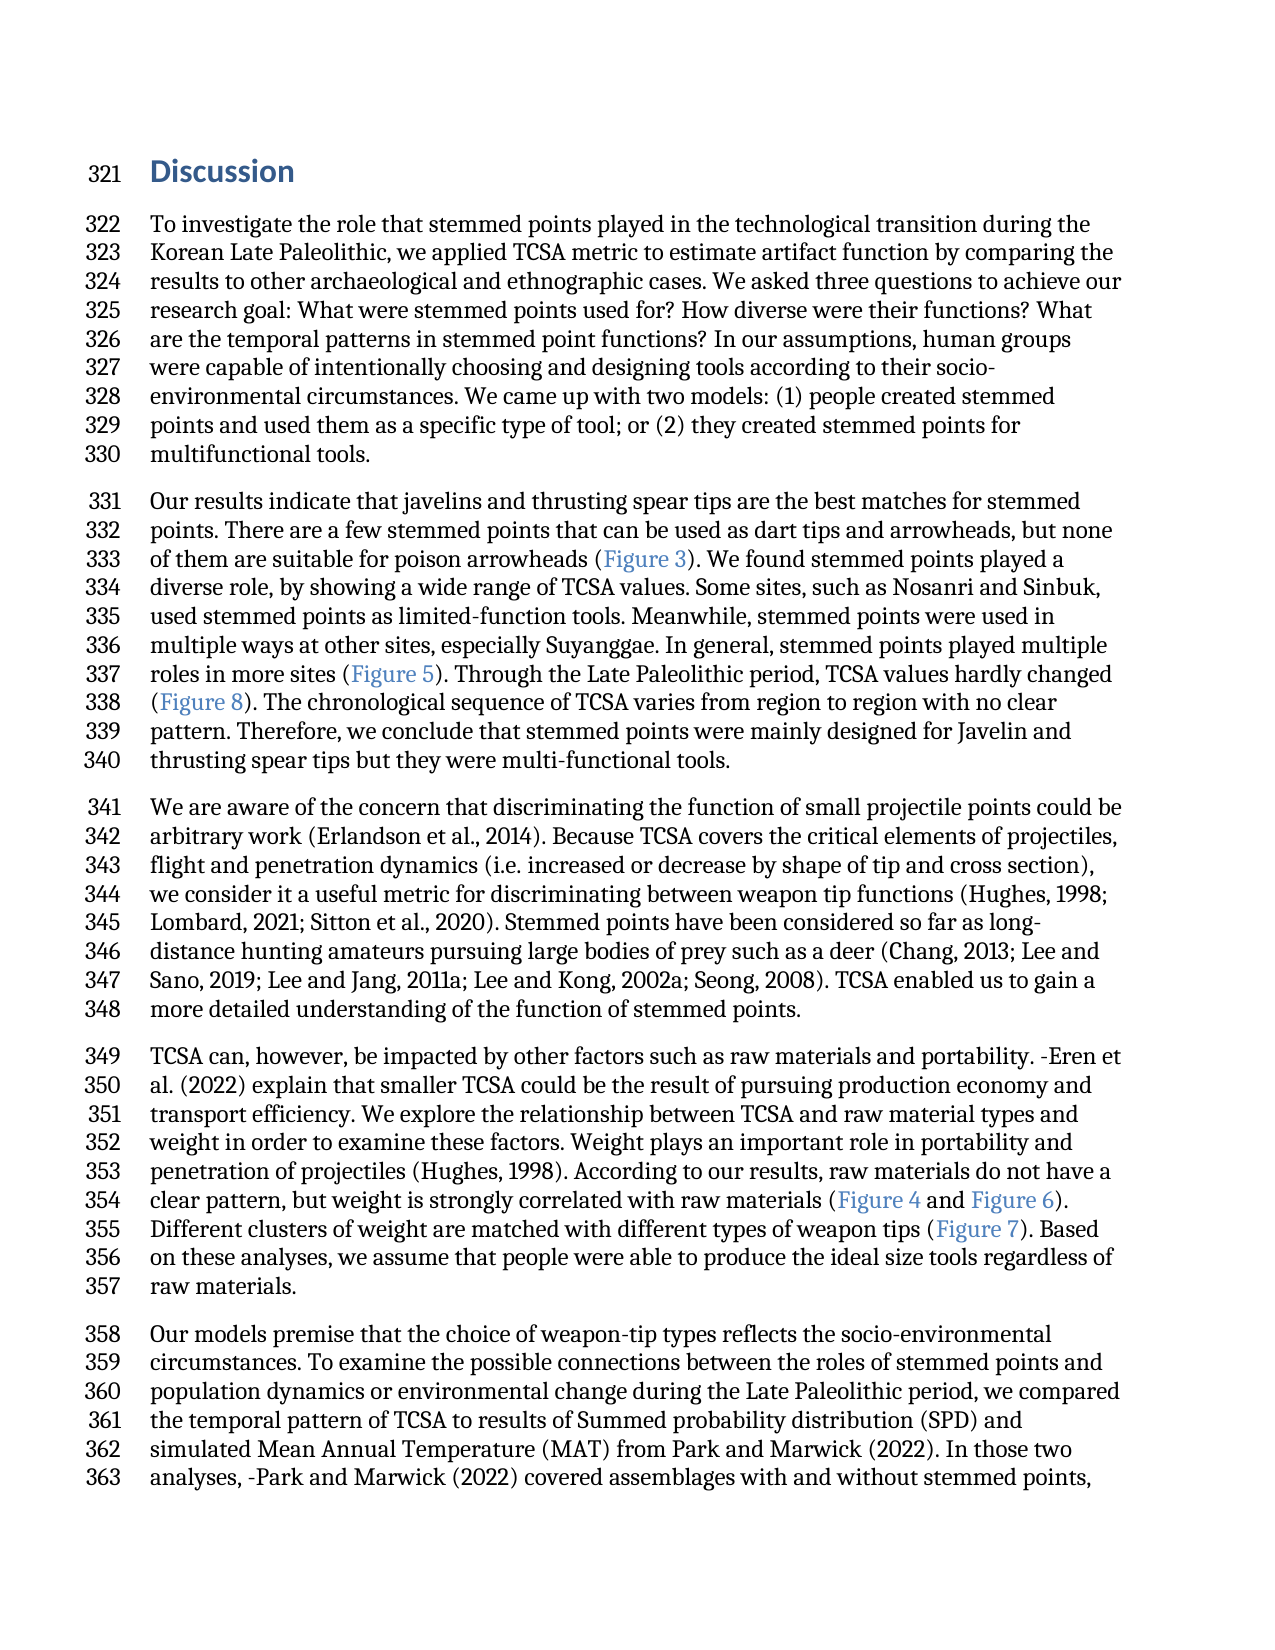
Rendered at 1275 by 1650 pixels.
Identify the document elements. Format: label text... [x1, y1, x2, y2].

text We are aware of the concern that discriminating the function of small projectile points could be arbitrary work (Erlandson et al., 2014). Because TCSA covers the critical elements of projectiles, flight and penetration dynamics (i.e. increased or decrease by shape of tip and cross section), we consider it a useful metric for discriminating between weapon tip functions (Hughes, 1998; Lombard, 2021; Sitton et al., 2020). Stemmed points have been considered so far as long-distance hunting amateurs pursuing large bodies of prey such as a deer (Chang, 2013; Lee and Sano, 2019; Lee and Jang, 2011a; Lee and Kong, 2002a; Seong, 2008). TCSA enabled us to gain a more detailed understanding of the function of stemmed points. [150, 793, 1125, 1023]
subtitle Discussion [150, 150, 1125, 191]
text TCSA can, however, be impacted by other factors such as raw materials and portability. -Eren et al. (2022) explain that smaller TCSA could be the result of pursuing production economy and transport efficiency. We explore the relationship between TCSA and raw material types and weight in order to examine these factors. Weight plays an important role in portability and penetration of projectiles (Hughes, 1998). According to our results, raw materials do not have a clear pattern, but weight is strongly correlated with raw materials (Figure 4 and Figure 6). Different clusters of weight are matched with different types of weapon tips (Figure 7). Based on these analyses, we assume that people were able to produce the ideal size tools regardless of raw materials. [150, 1042, 1125, 1301]
text Our results indicate that javelins and thrusting spear tips are the best matches for stemmed points. There are a few stemmed points that can be used as dart tips and arrowheads, but none of them are suitable for poison arrowheads (Figure 3). We found stemmed points played a diverse role, by showing a wide range of TCSA values. Some sites, such as Nosanri and Sinbuk, used stemmed points as limited-function tools. Meanwhile, stemmed points were used in multiple ways at other sites, especially Suyanggae. In general, stemmed points played multiple roles in more sites (Figure 5). Through the Late Paleolithic period, TCSA values hardly changed (Figure 8). The chronological sequence of TCSA varies from region to region with no clear pattern. Therefore, we conclude that stemmed points were mainly designed for Javelin and thrusting spear tips but they were multi-functional tools. [150, 487, 1125, 774]
text To investigate the role that stemmed points played in the technological transition during the Korean Late Paleolithic, we applied TCSA metric to estimate artifact function by comparing the results to other archaeological and ethnographic cases. We asked three questions to achieve our research goal: What were stemmed points used for? How diverse were their functions? What are the temporal patterns in stemmed point functions? In our assumptions, human groups were capable of intentionally choosing and designing tools according to their socio-environmental circumstances. We came up with two models: (1) people created stemmed points and used them as a specific type of tool; or (2) they created stemmed points for multifunctional tools. [150, 209, 1125, 468]
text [150, 1319, 1125, 1492]
